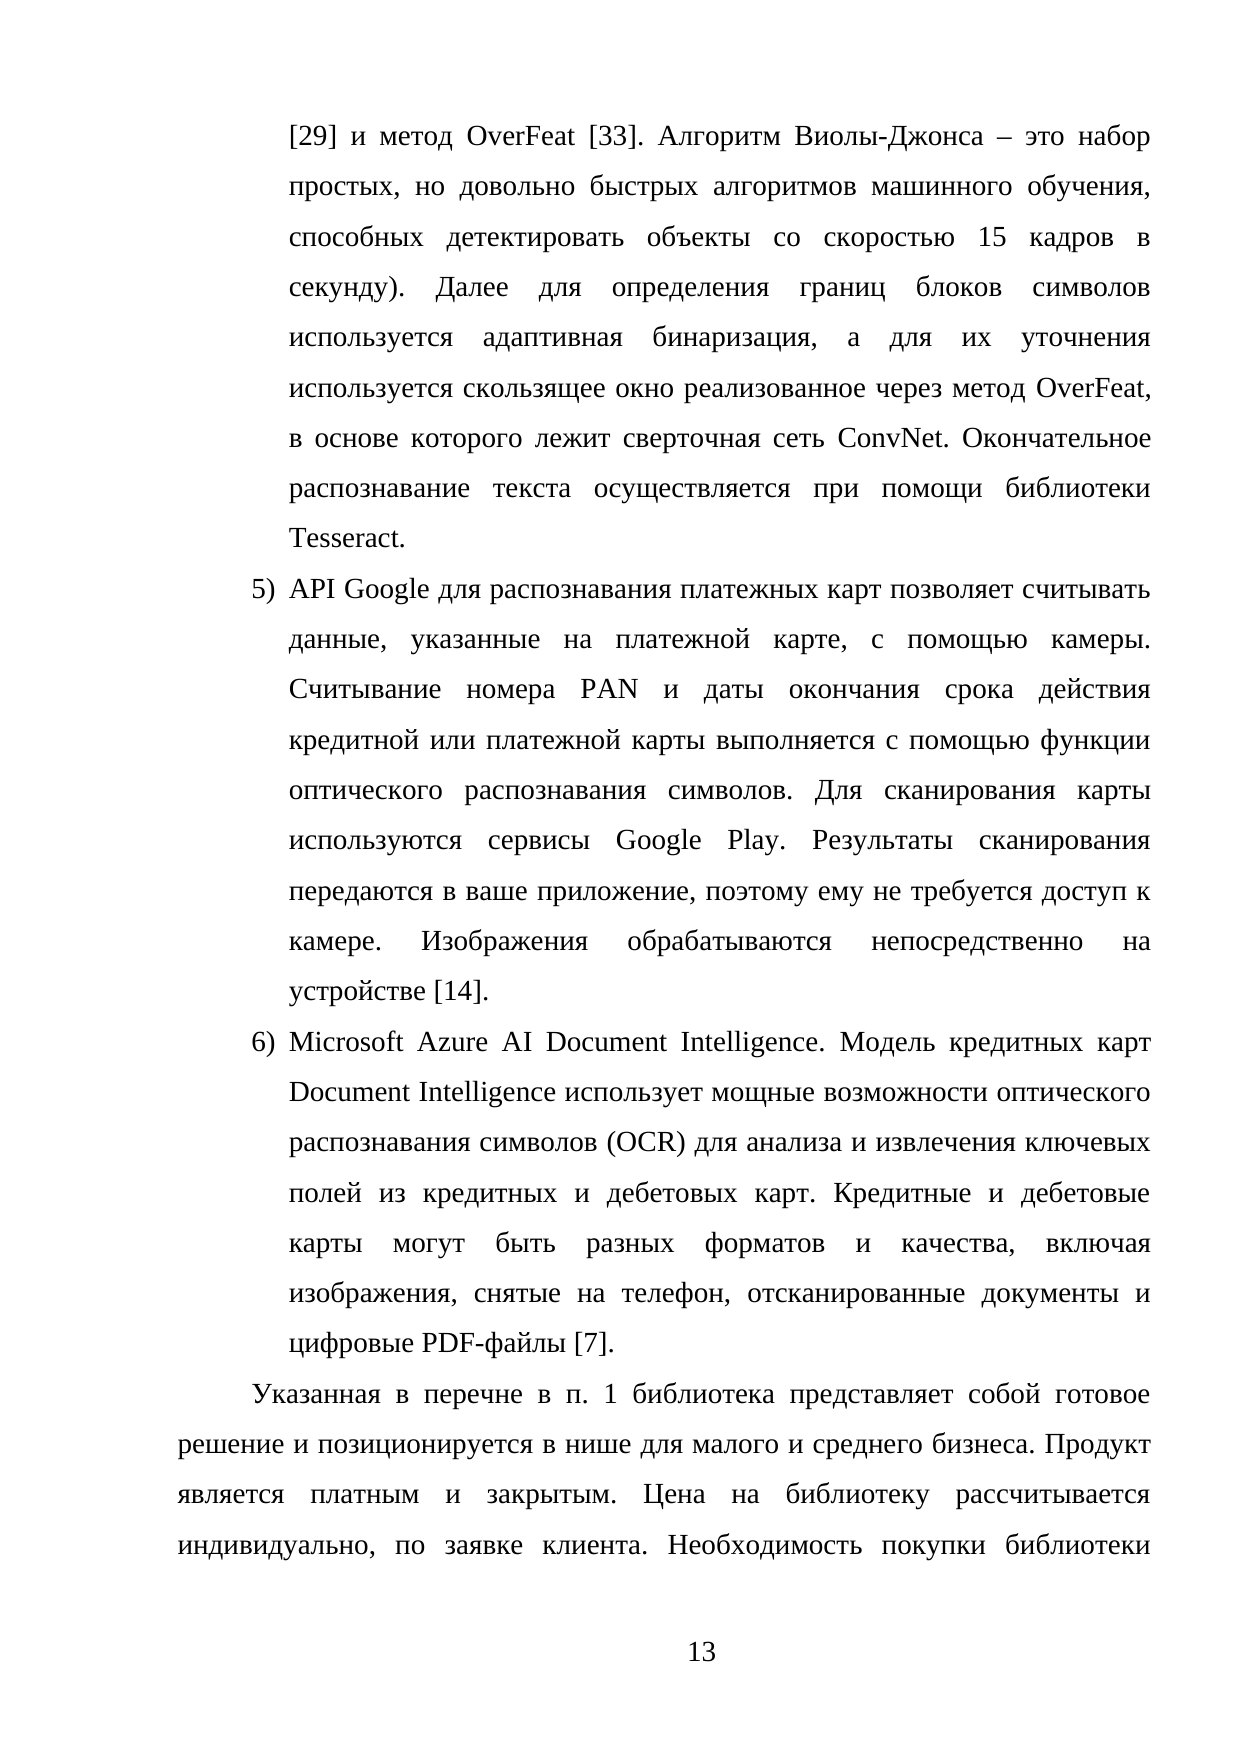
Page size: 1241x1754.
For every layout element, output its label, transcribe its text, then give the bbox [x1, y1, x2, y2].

list Microsoft Azure AI Document Intelligence. Модель кредитных карт Document Intelligence использует мощные возможности оптического распознавания символов (OCR) для анализа и извлечения ключевых полей из кредитных и дебетовых карт. Кредитные и дебетовые карты могут быть разных форматов и качества, включая изображения, снятые на телефон, отсканированные документы и цифровые PDF-файлы [7]. [251, 1024, 1152, 1359]
list API Google для распознавания платежных карт позволяет считывать данные, указанные на платежной карте, с помощью камеры. Считывание номера PAN и даты окончания срока действия кредитной или платежной карты выполняется с помощью функции оптического распознавания символов. Для сканирования карты используются сервисы Google Play. Результаты сканирования передаются в ваше приложение, поэтому ему не требуется доступ к камере. Изображения обрабатываются непосредственно на устройстве [14]. [251, 571, 1152, 1007]
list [251, 118, 1152, 554]
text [177, 1376, 1152, 1560]
